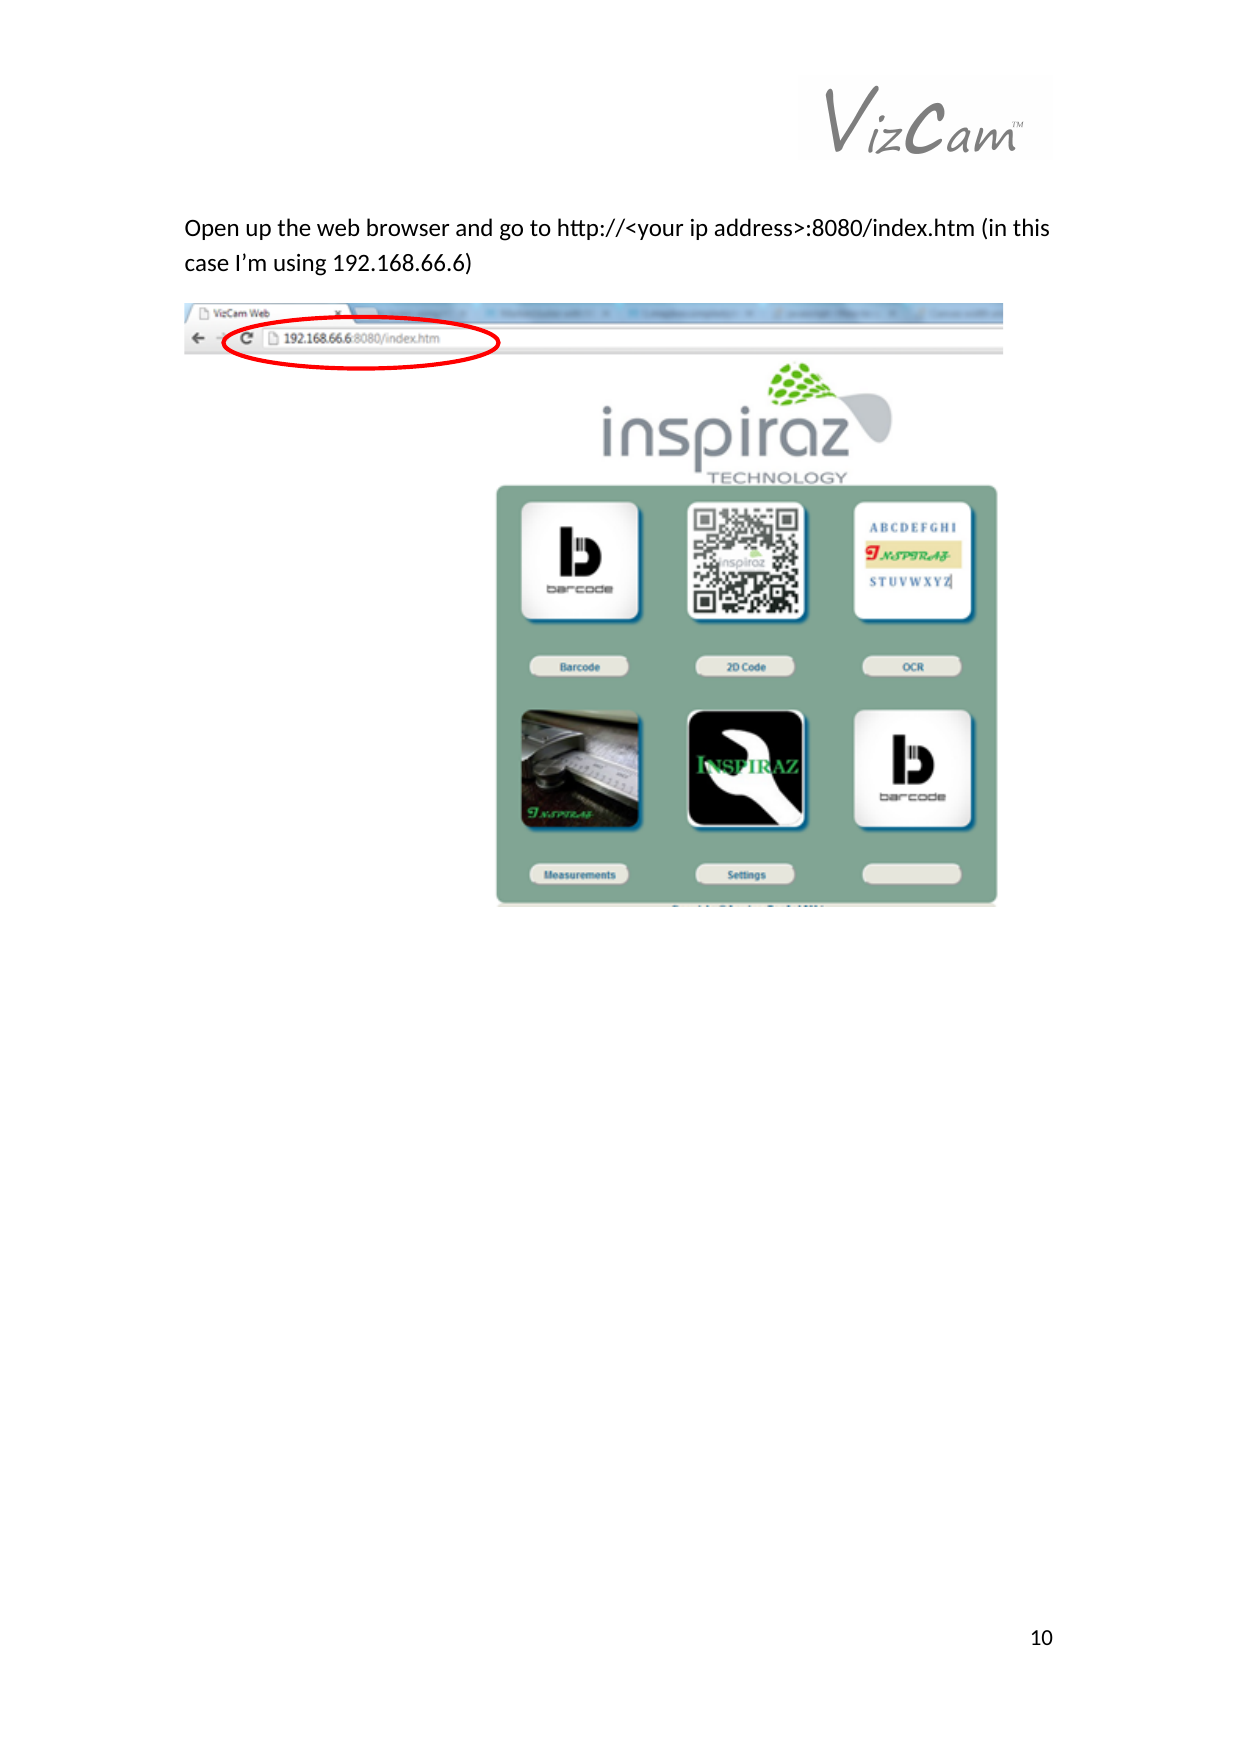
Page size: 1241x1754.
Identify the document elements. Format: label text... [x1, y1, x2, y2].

picture [184, 303, 1004, 907]
text Open up the web browser and go to http://<your ip address>:8080/index.htm (in this case I’m using 192.168.66.6) [184, 212, 1053, 278]
picture [798, 75, 1053, 160]
